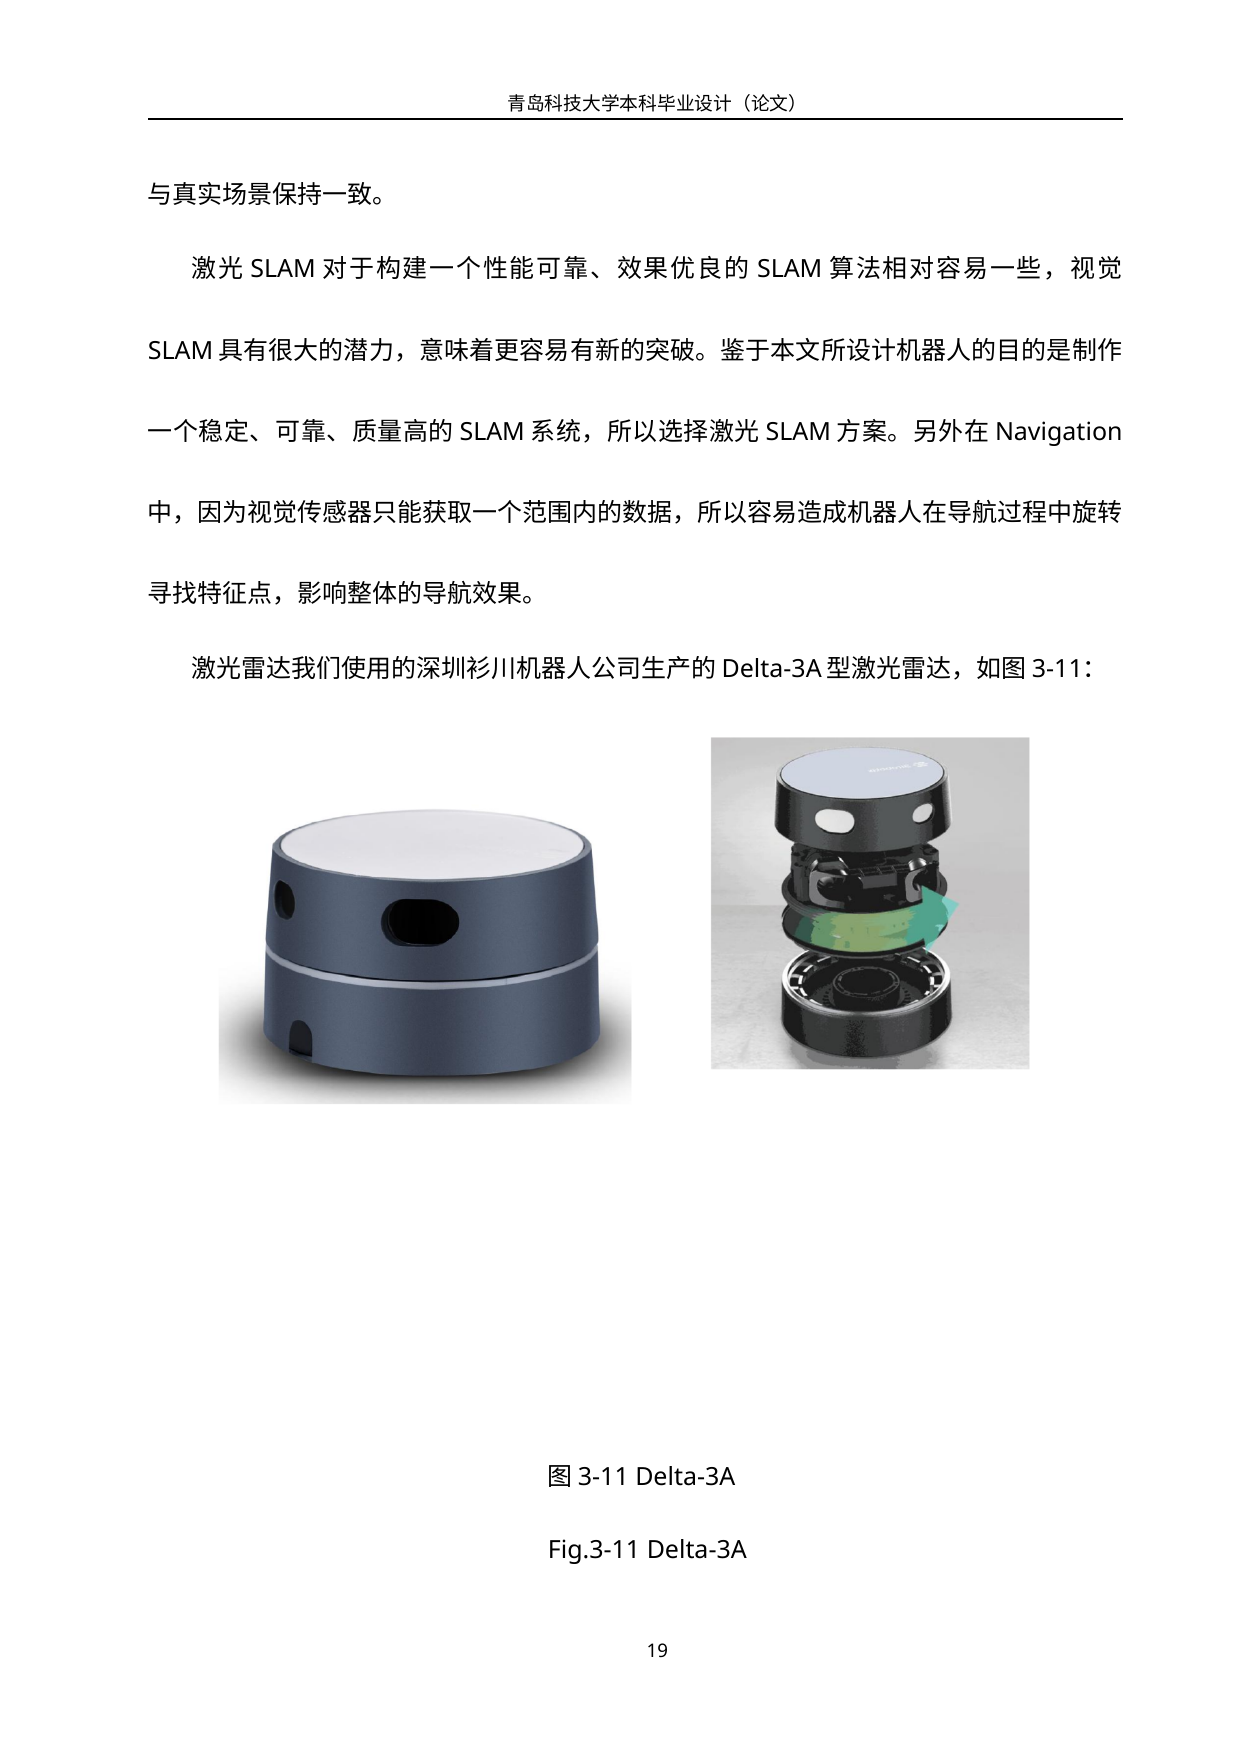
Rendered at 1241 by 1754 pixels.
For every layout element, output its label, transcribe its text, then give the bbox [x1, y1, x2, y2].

picture [184, 781, 660, 1128]
text 激光SLAM对于构建一个性能可靠、效果优良的SLAM算法相对容易一些，视觉SLAM具有很大的潜力，意味着更容易有新的突破。鉴于本文所设计机器人的目的是制作一个稳定、可靠、质量高的SLAM系统，所以选择激光SLAM方案。另外在Navigation中，因为视觉传感器只能获取一个范围内的数据，所以容易造成机器人在导航过程中旋转寻找特征点，影响整体的导航效果。 [148, 234, 1123, 624]
picture [697, 727, 1040, 1081]
text Fig.3-11 Delta-3A [148, 1516, 1123, 1581]
text 激光雷达我们使用的深圳衫川机器人公司生产的Delta-3A型激光雷达，如图3-11： [148, 634, 1123, 699]
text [148, 161, 1123, 226]
text 图3-11 Delta-3A [148, 1442, 1123, 1507]
